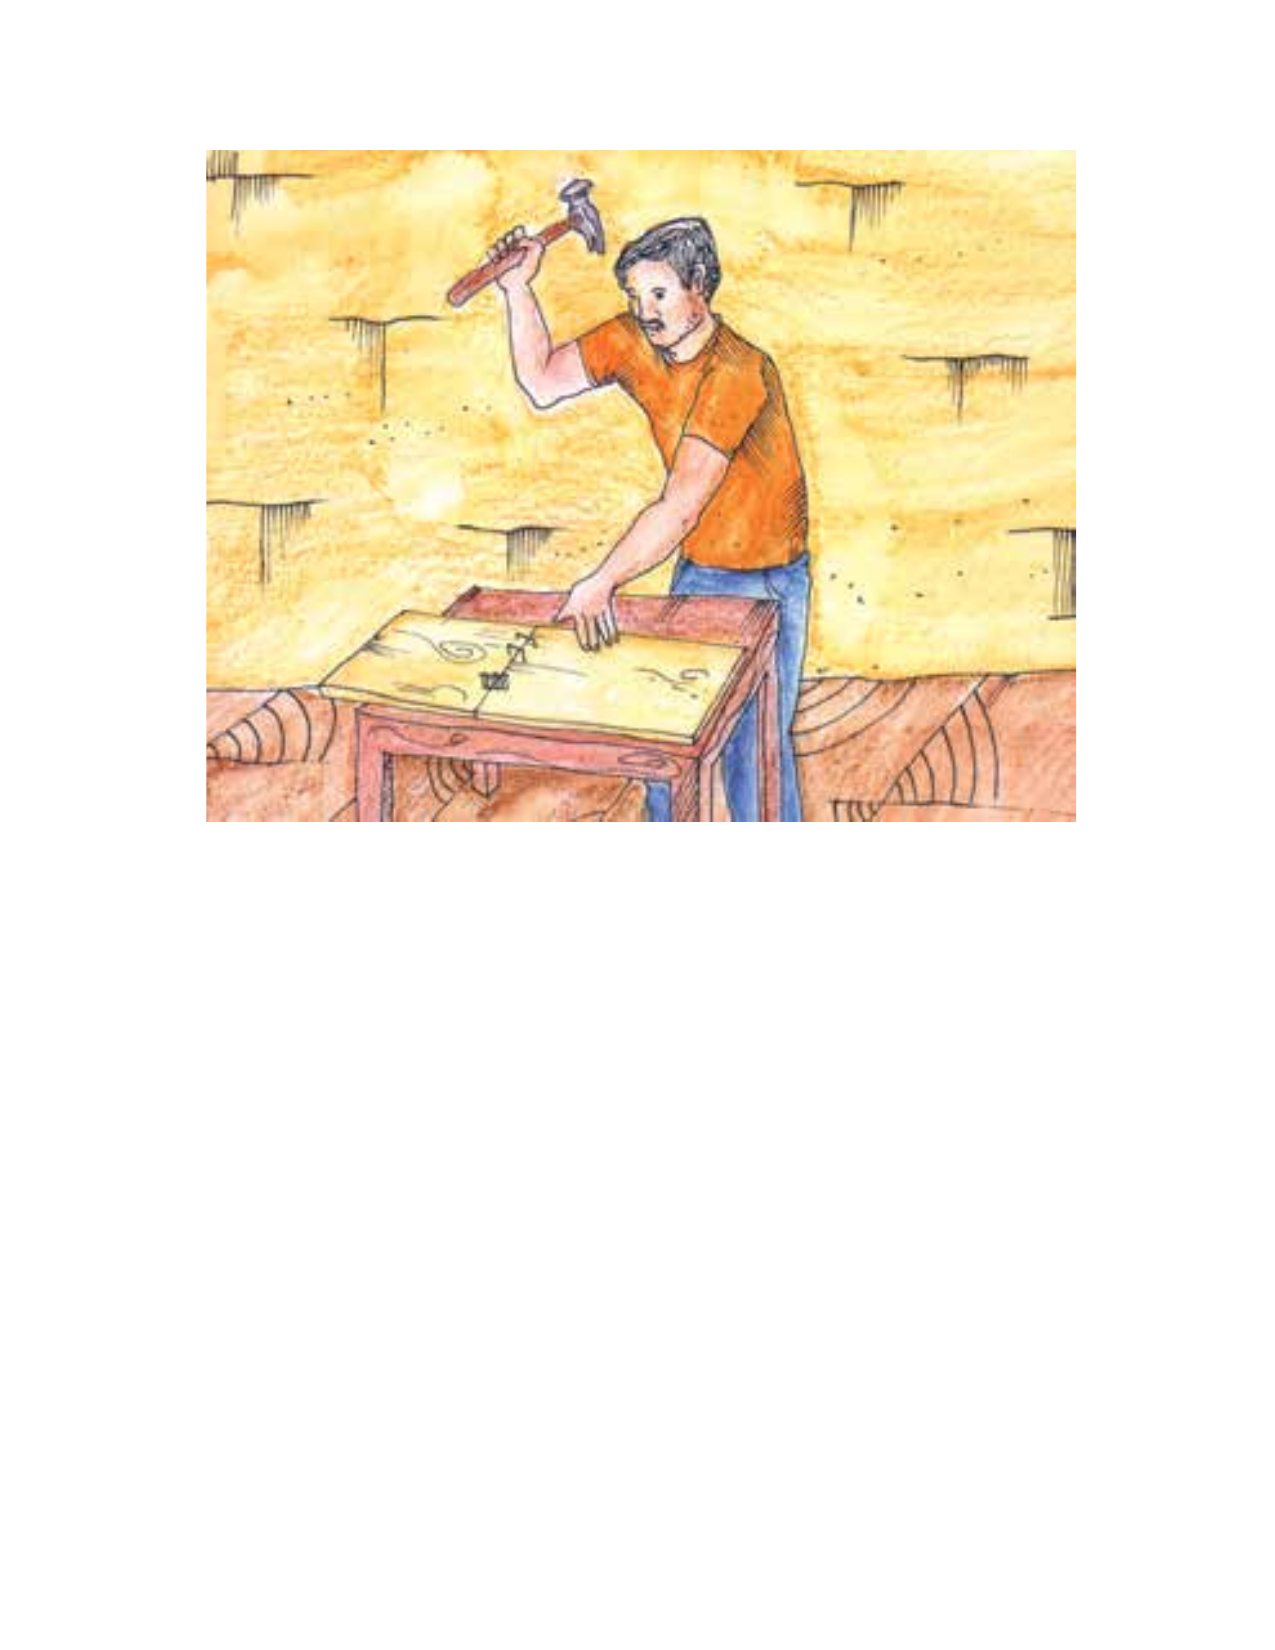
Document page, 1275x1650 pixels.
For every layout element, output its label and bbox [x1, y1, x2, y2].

picture [206, 150, 1077, 822]
